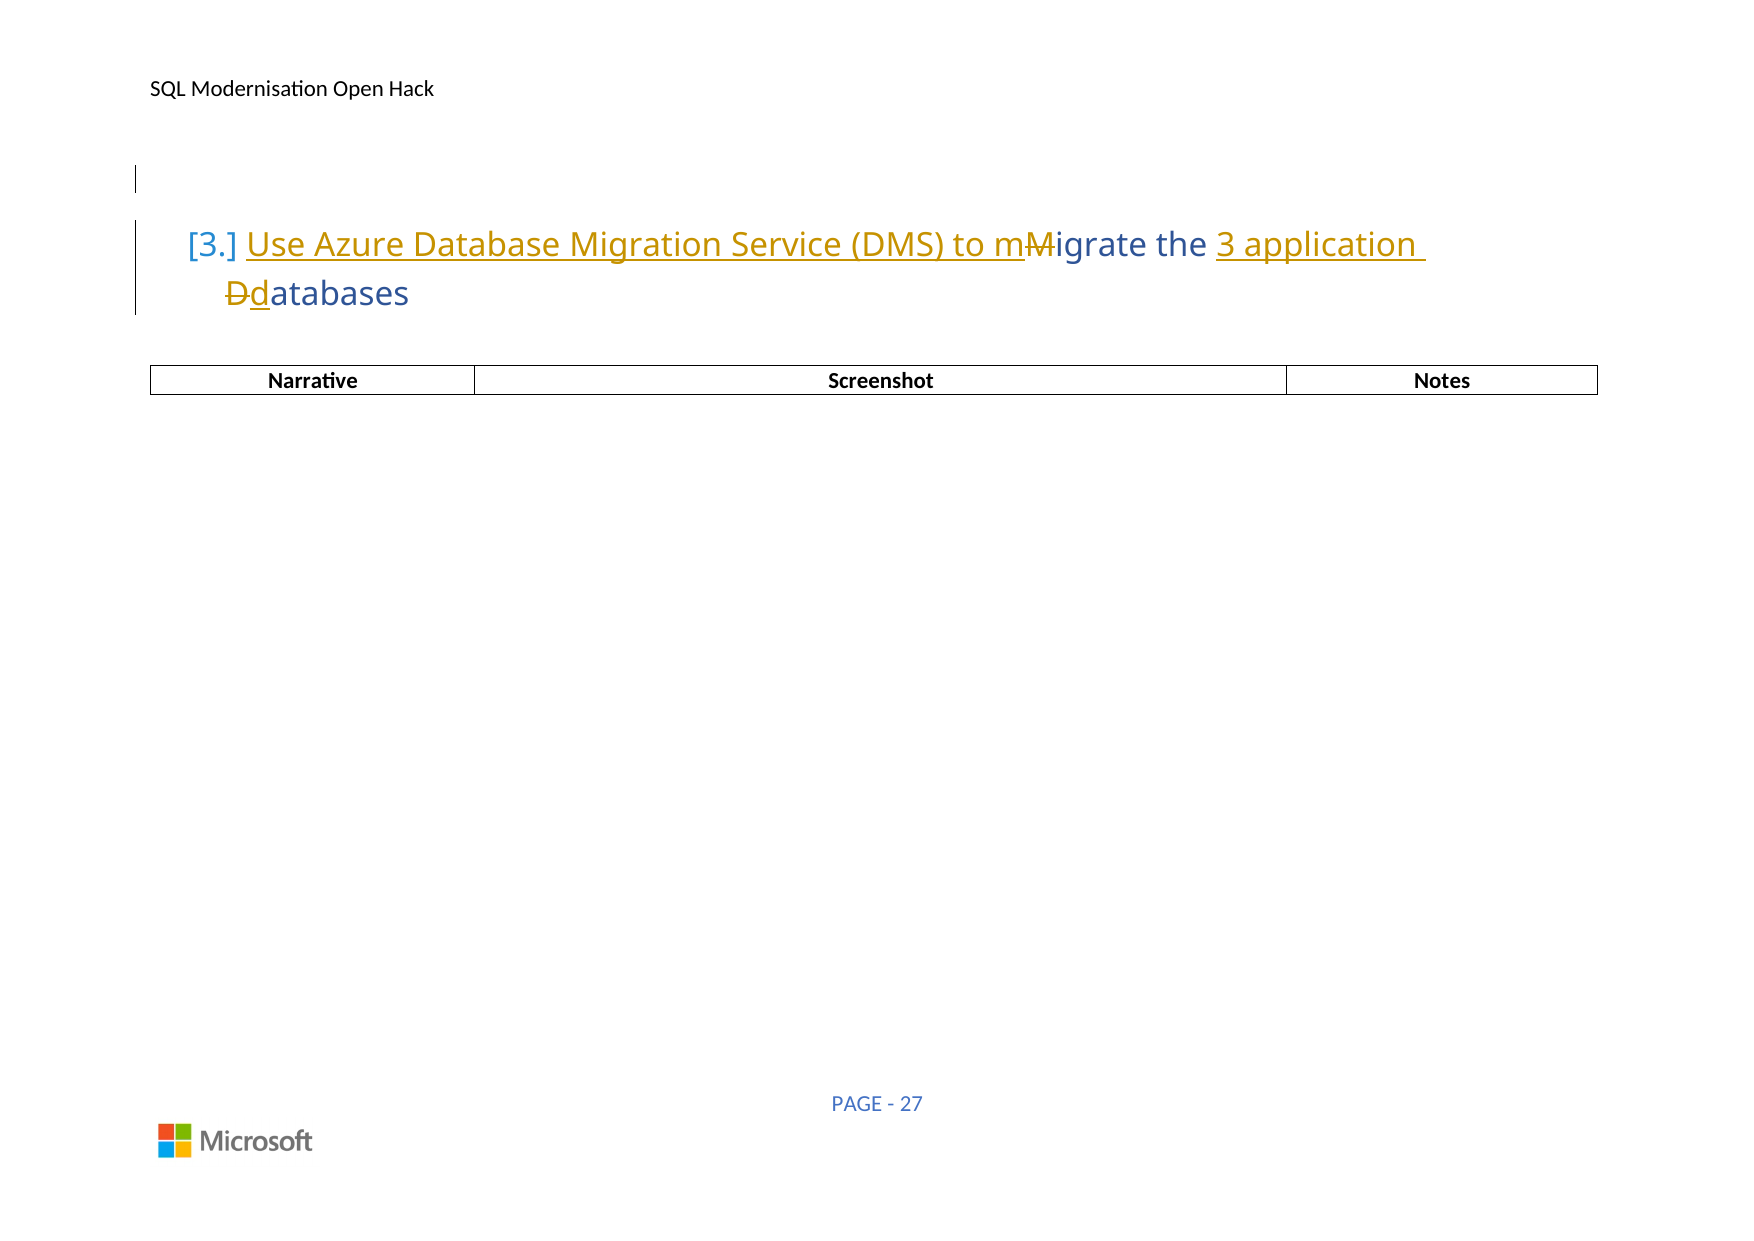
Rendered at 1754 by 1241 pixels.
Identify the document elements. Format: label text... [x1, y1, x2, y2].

table_header Screenshot [475, 366, 1286, 394]
subtitle igrate the atabases [187, 220, 1604, 315]
picture [150, 1117, 321, 1167]
table_header Narrative [151, 366, 474, 394]
table_header Notes [1287, 366, 1597, 394]
